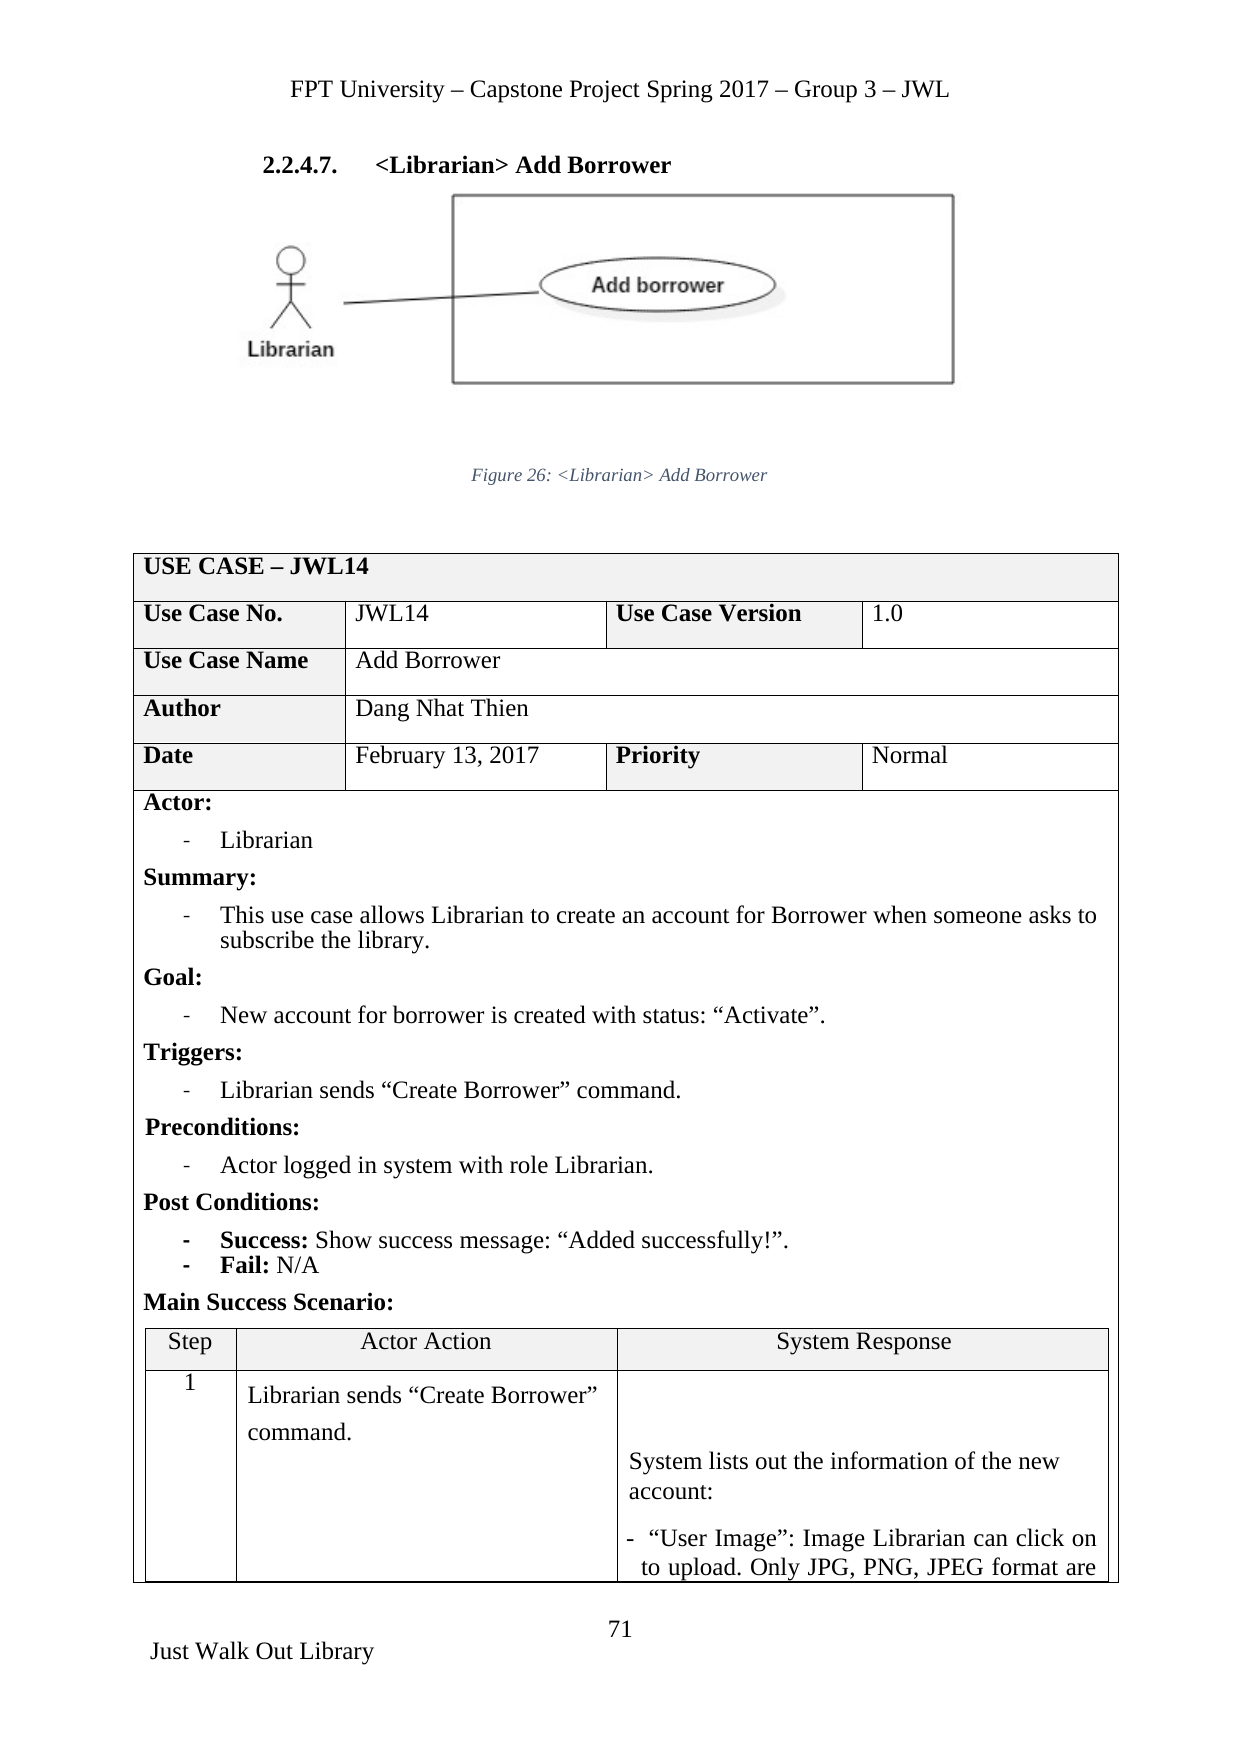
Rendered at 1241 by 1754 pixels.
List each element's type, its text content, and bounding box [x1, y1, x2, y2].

picture [225, 180, 1016, 446]
table_cell Normal [863, 744, 1118, 790]
table_cell 1.0 [863, 602, 1118, 648]
table_cell Dang Nhat Thien [346, 696, 1118, 742]
table_cell Use Case Name [134, 649, 345, 695]
table_cell Priority [607, 744, 862, 790]
table_cell February 13, 2017 [346, 744, 606, 790]
table_cell Author [134, 696, 345, 742]
table_cell Add Borrower [346, 649, 1118, 695]
table_cell Use Case Version [607, 602, 862, 648]
subtitle <Librarian> Add Borrower [262, 150, 1090, 179]
table_cell Date [134, 744, 345, 790]
table_cell JWL14 [346, 602, 606, 648]
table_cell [134, 791, 1118, 1582]
table_header USE CASE – JWL14 [134, 554, 1118, 601]
table_cell Use Case No. [134, 602, 345, 648]
